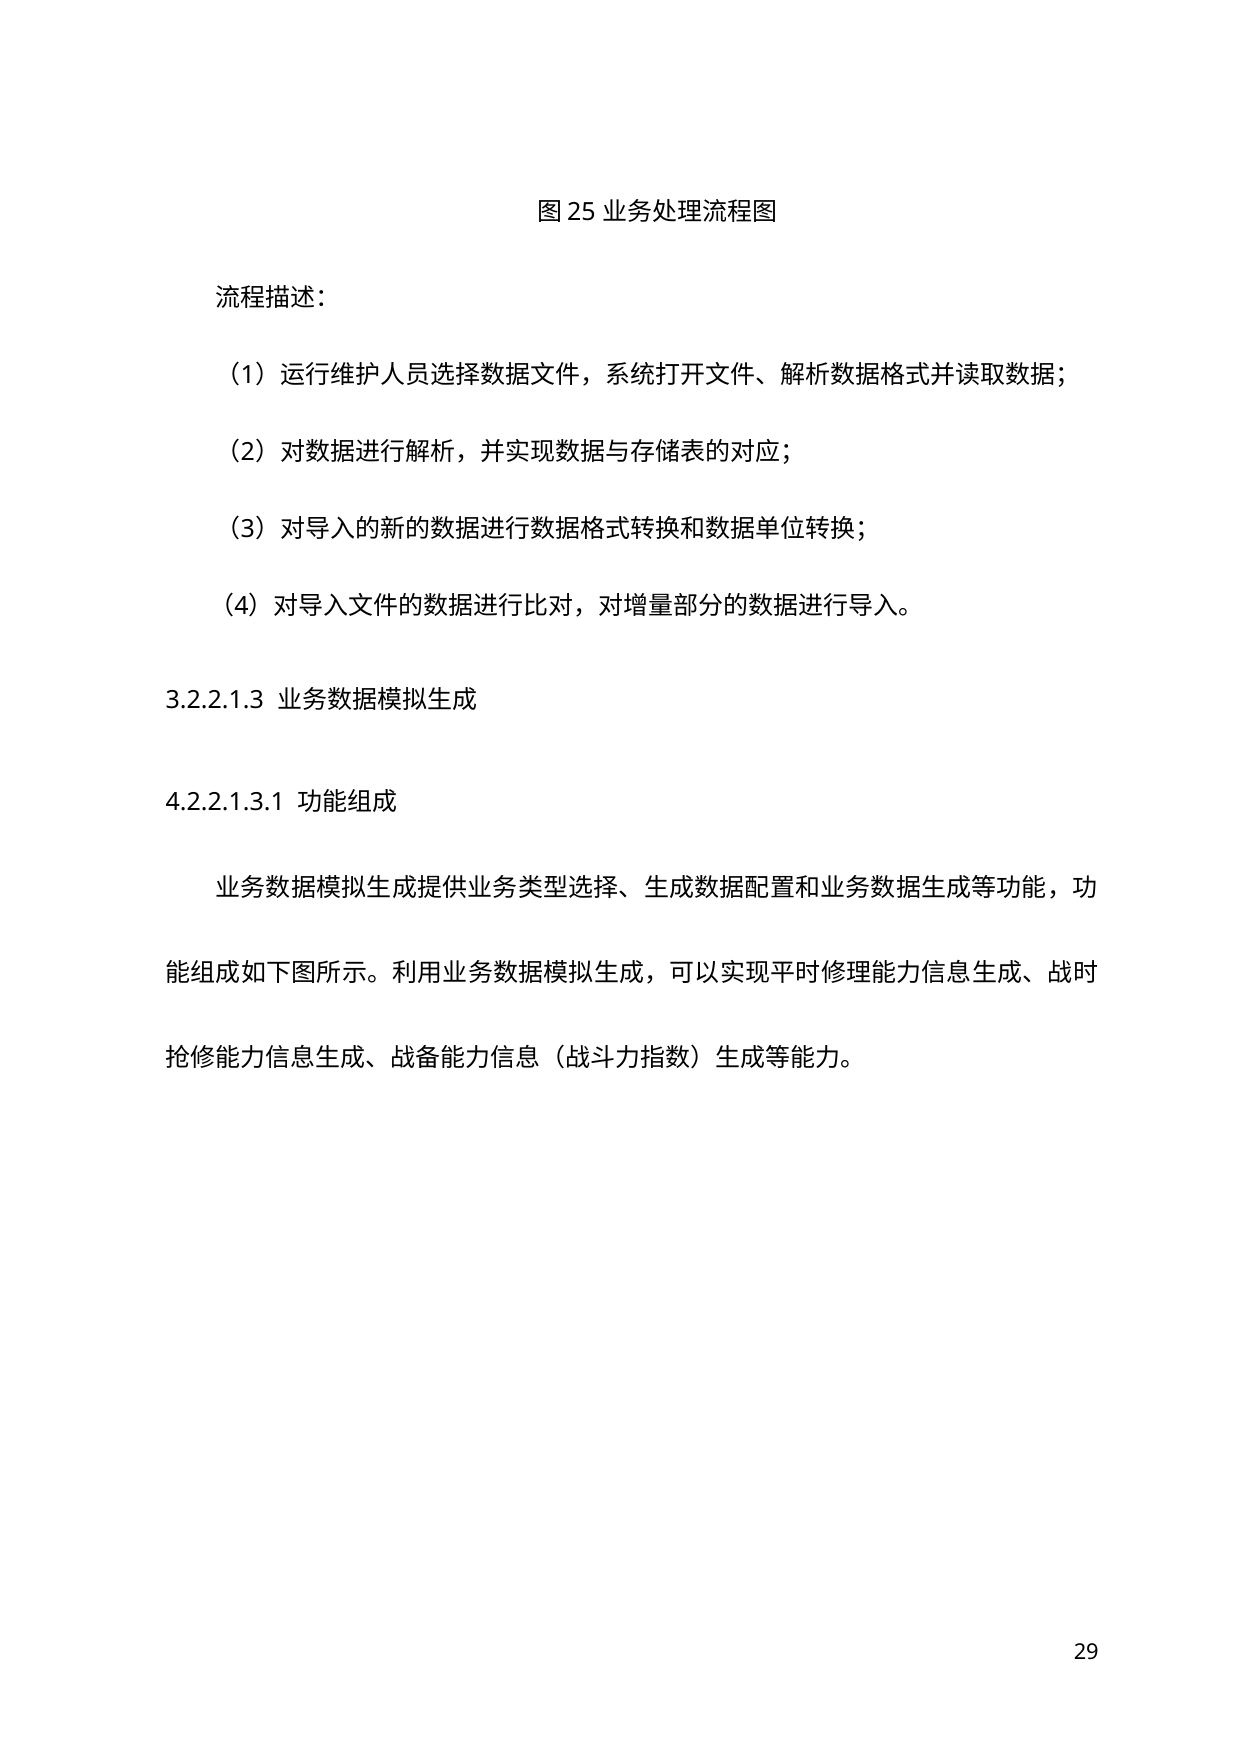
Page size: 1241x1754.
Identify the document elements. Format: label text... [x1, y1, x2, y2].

text （4）对导入文件的数据进行比对，对增量部分的数据进行导入。 [165, 569, 1098, 637]
text （1）运行维护人员选择数据文件，系统打开文件、解析数据格式并读取数据； [165, 339, 1098, 407]
text （3）对导入的新的数据进行数据格式转换和数据单位转换； [165, 493, 1098, 561]
subtitle 4.2.2.1.3.1 功能组成 [165, 766, 1098, 833]
subtitle 业务数据模拟生成 [165, 663, 1098, 731]
text 图25 业务处理流程图 [165, 176, 1098, 243]
text 流程描述： [165, 262, 1098, 329]
text （2）对数据进行解析，并实现数据与存储表的对应； [165, 416, 1098, 483]
text 业务数据模拟生成提供业务类型选择、生成数据配置和业务数据生成等功能，功能组成如下图所示。利用业务数据模拟生成，可以实现平时修理能力信息生成、战时抢修能力信息生成、战备能力信息（战斗力指数）生成等能力。 [165, 852, 1098, 1090]
